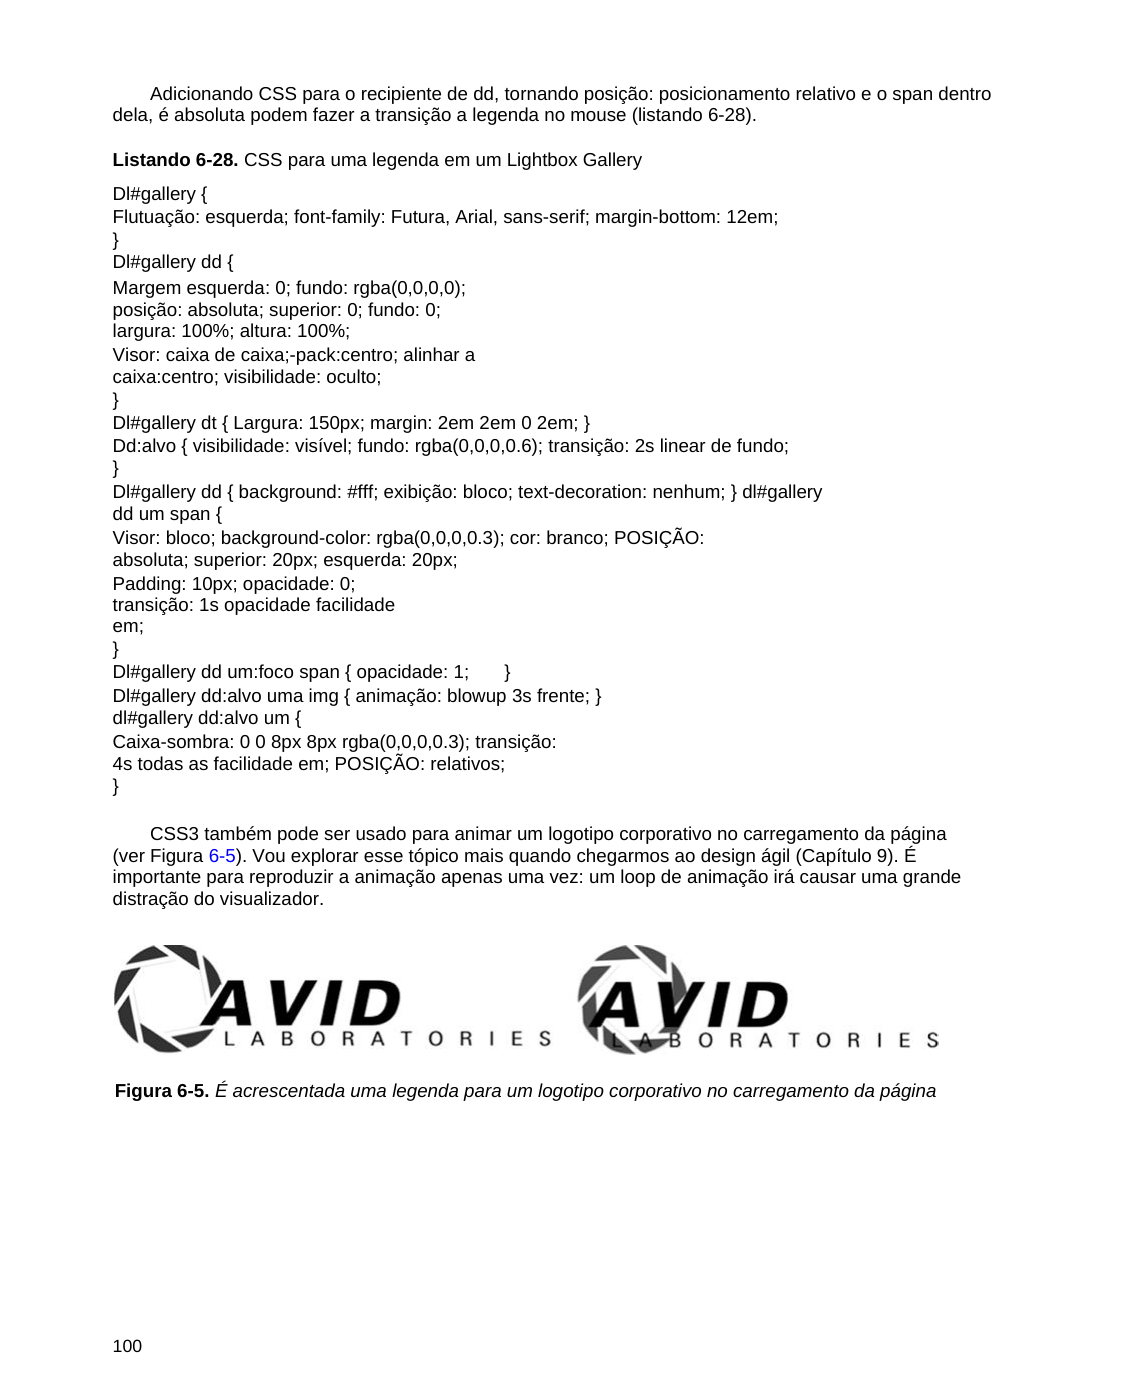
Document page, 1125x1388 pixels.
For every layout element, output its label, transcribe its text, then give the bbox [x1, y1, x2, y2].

text Figura 6-5. É acrescentada uma legenda para um logotipo corporativo no carregamento da página [114, 1079, 1004, 1101]
text Visor: caixa de caixa;-pack:centro; alinhar a caixa:centro; visibilidade: oculto; [112, 345, 573, 387]
text Dl#gallery dd um:foco span { opacidade: 1; } [112, 661, 1004, 683]
text Padding: 10px; opacidade: 0; transição: 1s opacidade facilidade em; [112, 573, 404, 637]
text } [112, 388, 1004, 410]
text Flutuação: esquerda; font-family: Futura, Arial, sans-serif; margin-bottom: 12em; [112, 206, 1004, 228]
text Dl#gallery dd:alvo uma img { animação: blowup 3s frente; } dl#gallery dd:alvo um { [112, 686, 685, 728]
text Margem esquerda: 0; fundo: rgba(0,0,0,0); posição: absoluta; superior: 0; fundo: 0; largura: 100%; altura: 100%; [112, 277, 506, 342]
text CSS3 também pode ser usado para animar um logotipo corporativo no carregamento da página (ver Figura 6-5). Vou explorar esse tópico mais quando chegarmos ao design ágil (Capítulo 9). É importante para reproduzir a animação apenas uma vez: um loop de animação irá causar uma grande distração do visualizador. [112, 824, 975, 909]
text Caixa-sombra: 0 0 8px 8px rgba(0,0,0,0.3); transição: 4s todas as facilidade em; POSIÇÃO: relativos; [112, 732, 562, 774]
text Dl#gallery dd { [112, 252, 1004, 273]
text } [112, 229, 1004, 250]
text Dl#gallery dd { background: #fff; exibição: bloco; text-decoration: nenhum; } dl#gallery dd um span { [112, 482, 825, 524]
text } [112, 638, 1004, 660]
text 100 [112, 1336, 1004, 1356]
text Dd:alvo { visibilidade: visível; fundo: rgba(0,0,0,0.6); transição: 2s linear de fundo; [112, 434, 1004, 456]
text Adicionando CSS para o recipiente de dd, tornando posição: posicionamento relativo e o span dentro dela, é absoluta podem fazer a transição a legenda no mouse (listando 6-28). [112, 84, 1002, 126]
text Dl#gallery { [112, 184, 1004, 205]
text Listando 6-28. CSS para uma legenda em um Lightbox Gallery [112, 149, 1004, 170]
picture [113, 945, 939, 1055]
text Dl#gallery dt { Largura: 150px; margin: 2em 2em 0 2em; } [112, 411, 1004, 433]
text } [112, 457, 1004, 479]
text Visor: bloco; background-color: rgba(0,0,0,0.3); cor: branco; POSIÇÃO: absoluta; superior: 20px; esquerda: 20px; [112, 528, 712, 570]
text } [112, 775, 1004, 797]
